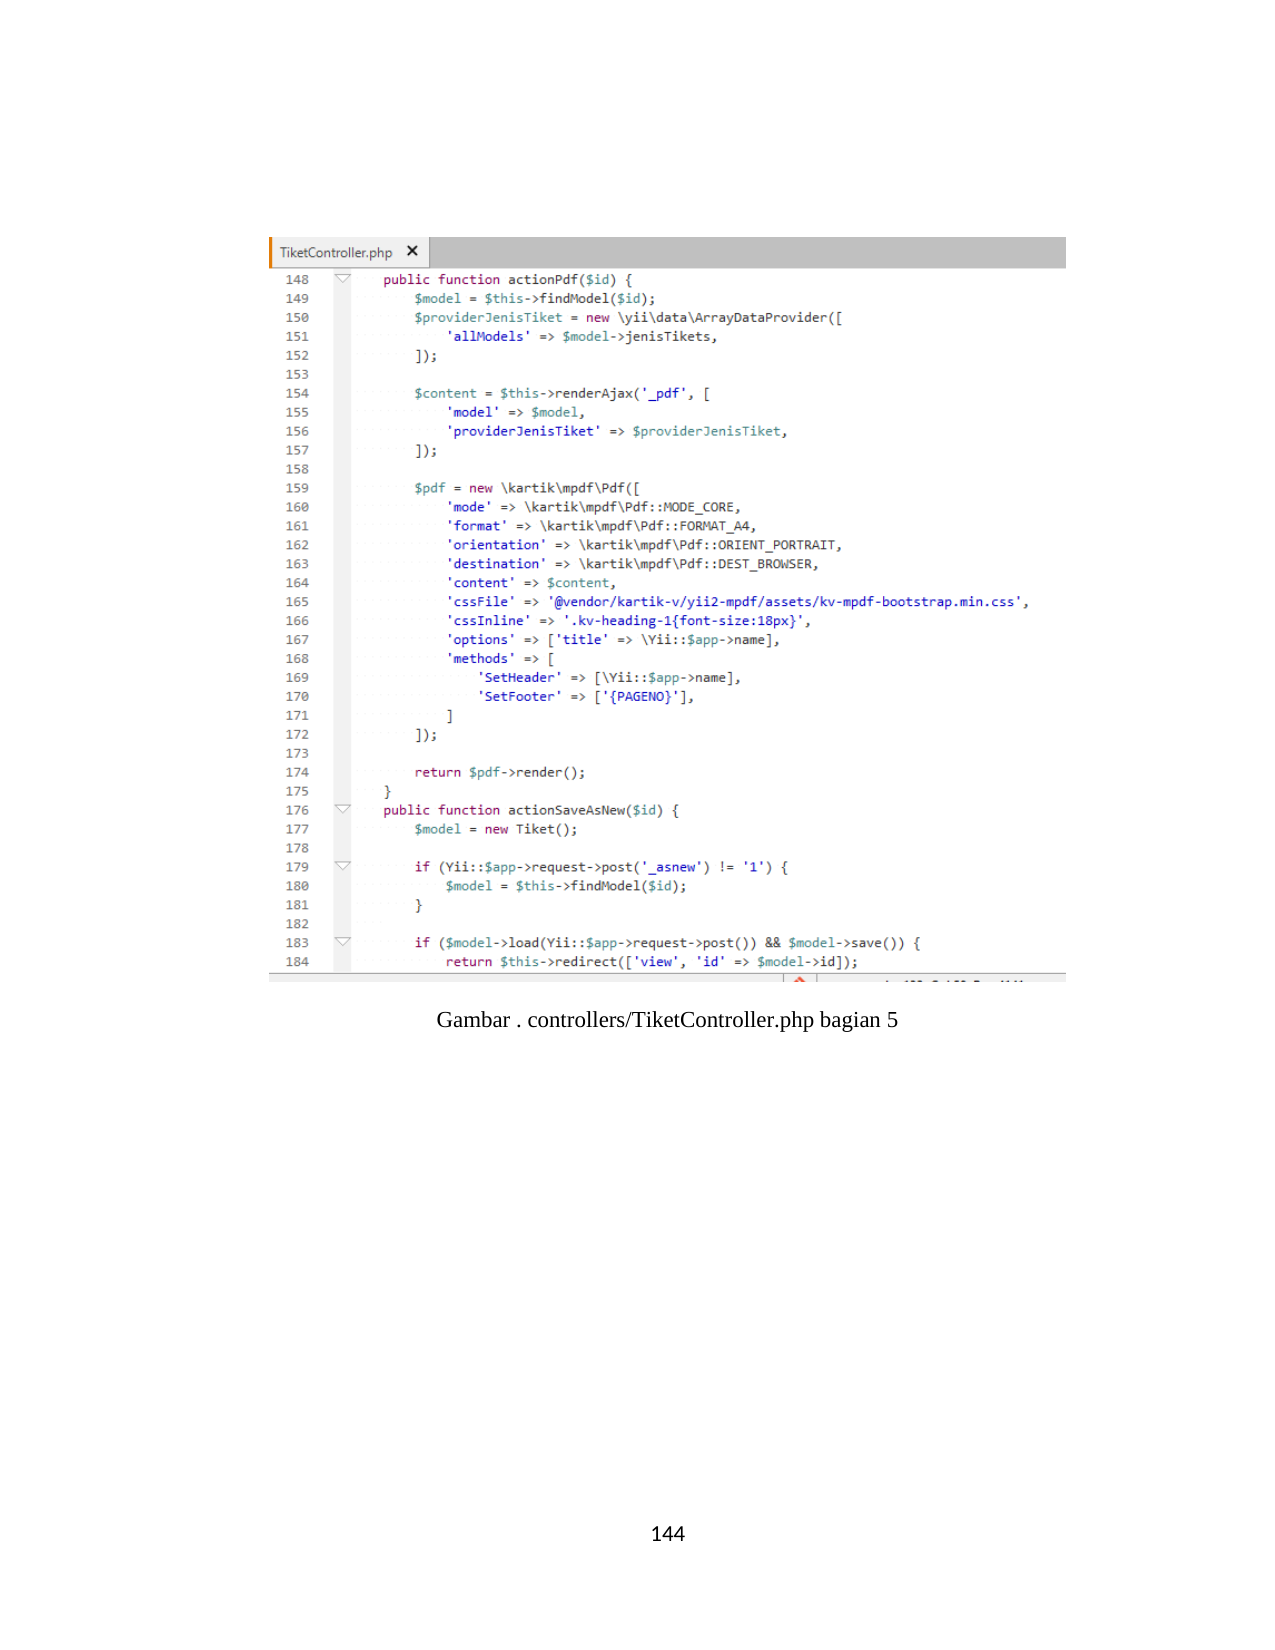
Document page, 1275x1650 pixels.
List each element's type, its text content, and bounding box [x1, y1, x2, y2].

picture [269, 237, 1066, 982]
text Gambar . controllers/TiketController.php bagian 5 [237, 1006, 1098, 1032]
